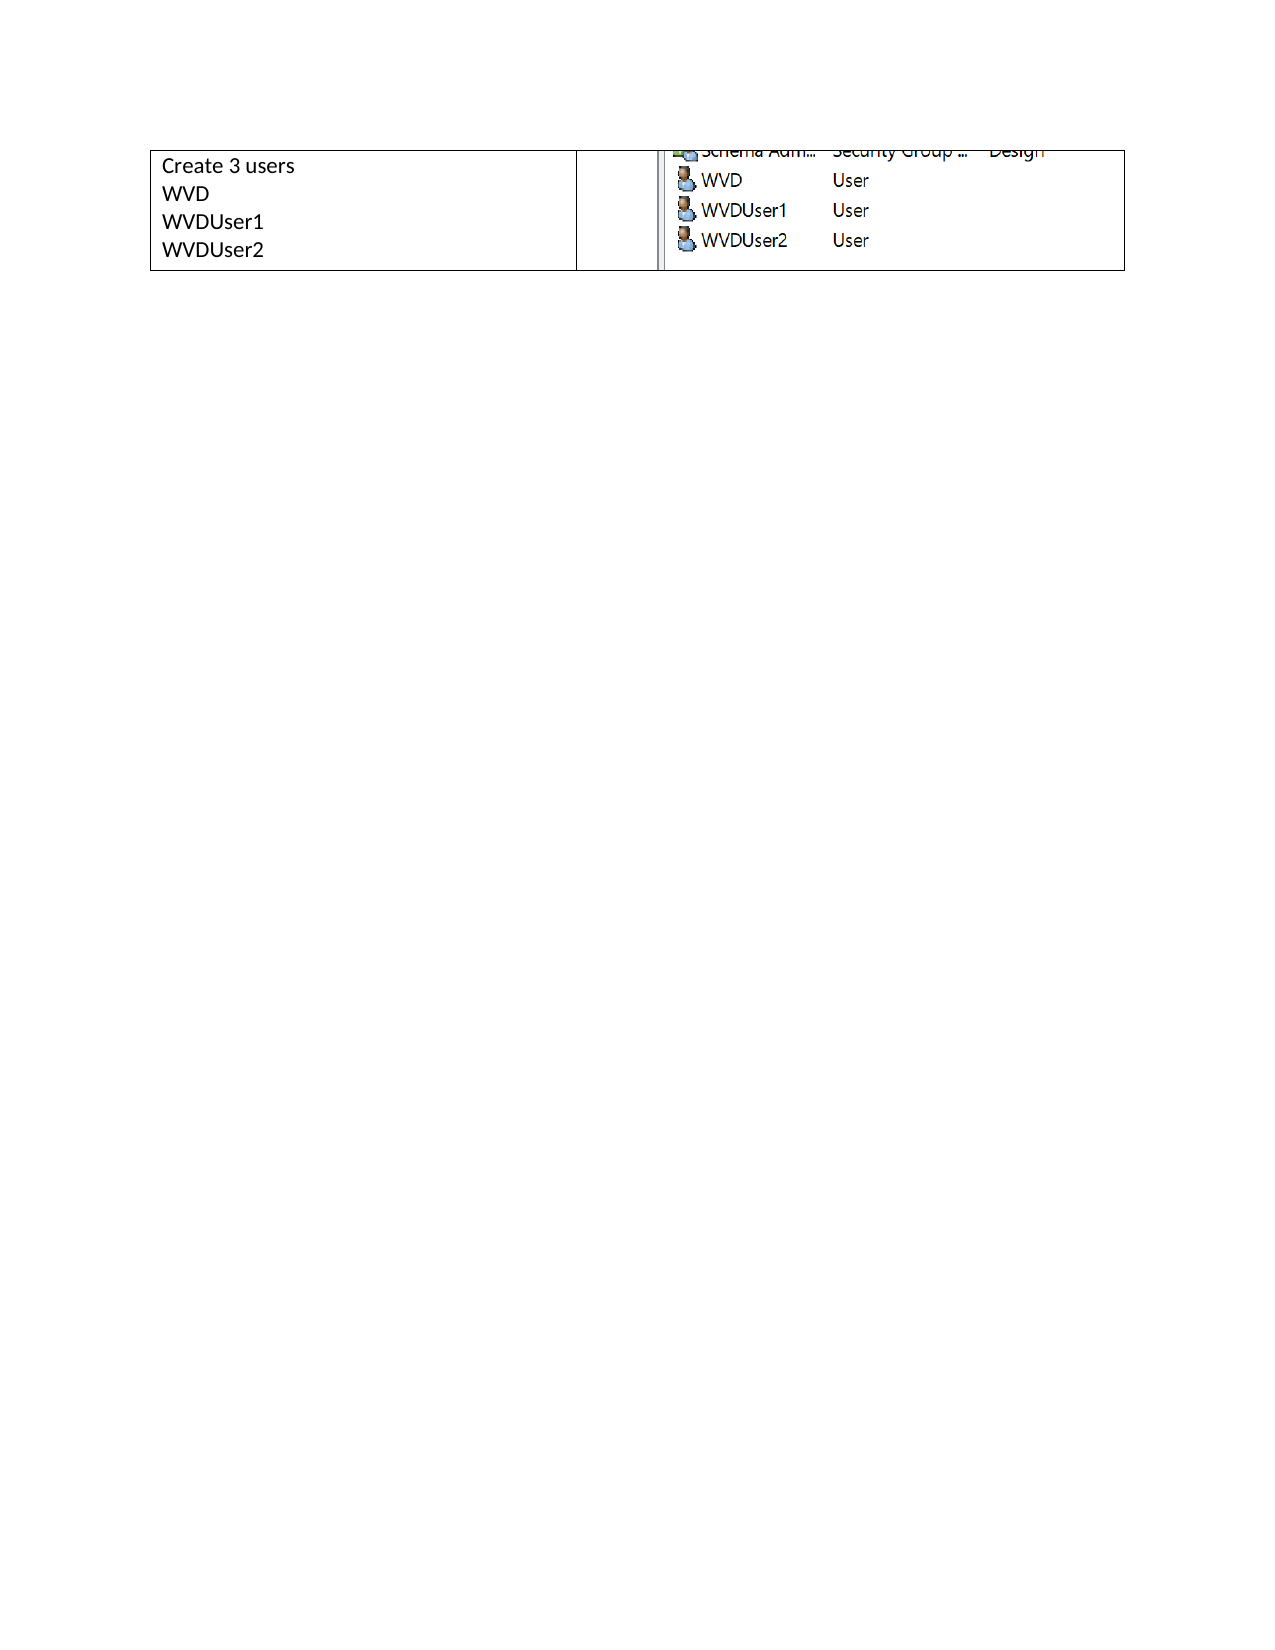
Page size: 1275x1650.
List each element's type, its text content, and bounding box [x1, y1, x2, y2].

table_cell [577, 151, 657, 270]
table_cell Create 3 users WVD WVDUser1 WVDUser2 [151, 151, 576, 270]
picture [657, 151, 1044, 270]
table_cell [1044, 151, 1124, 270]
